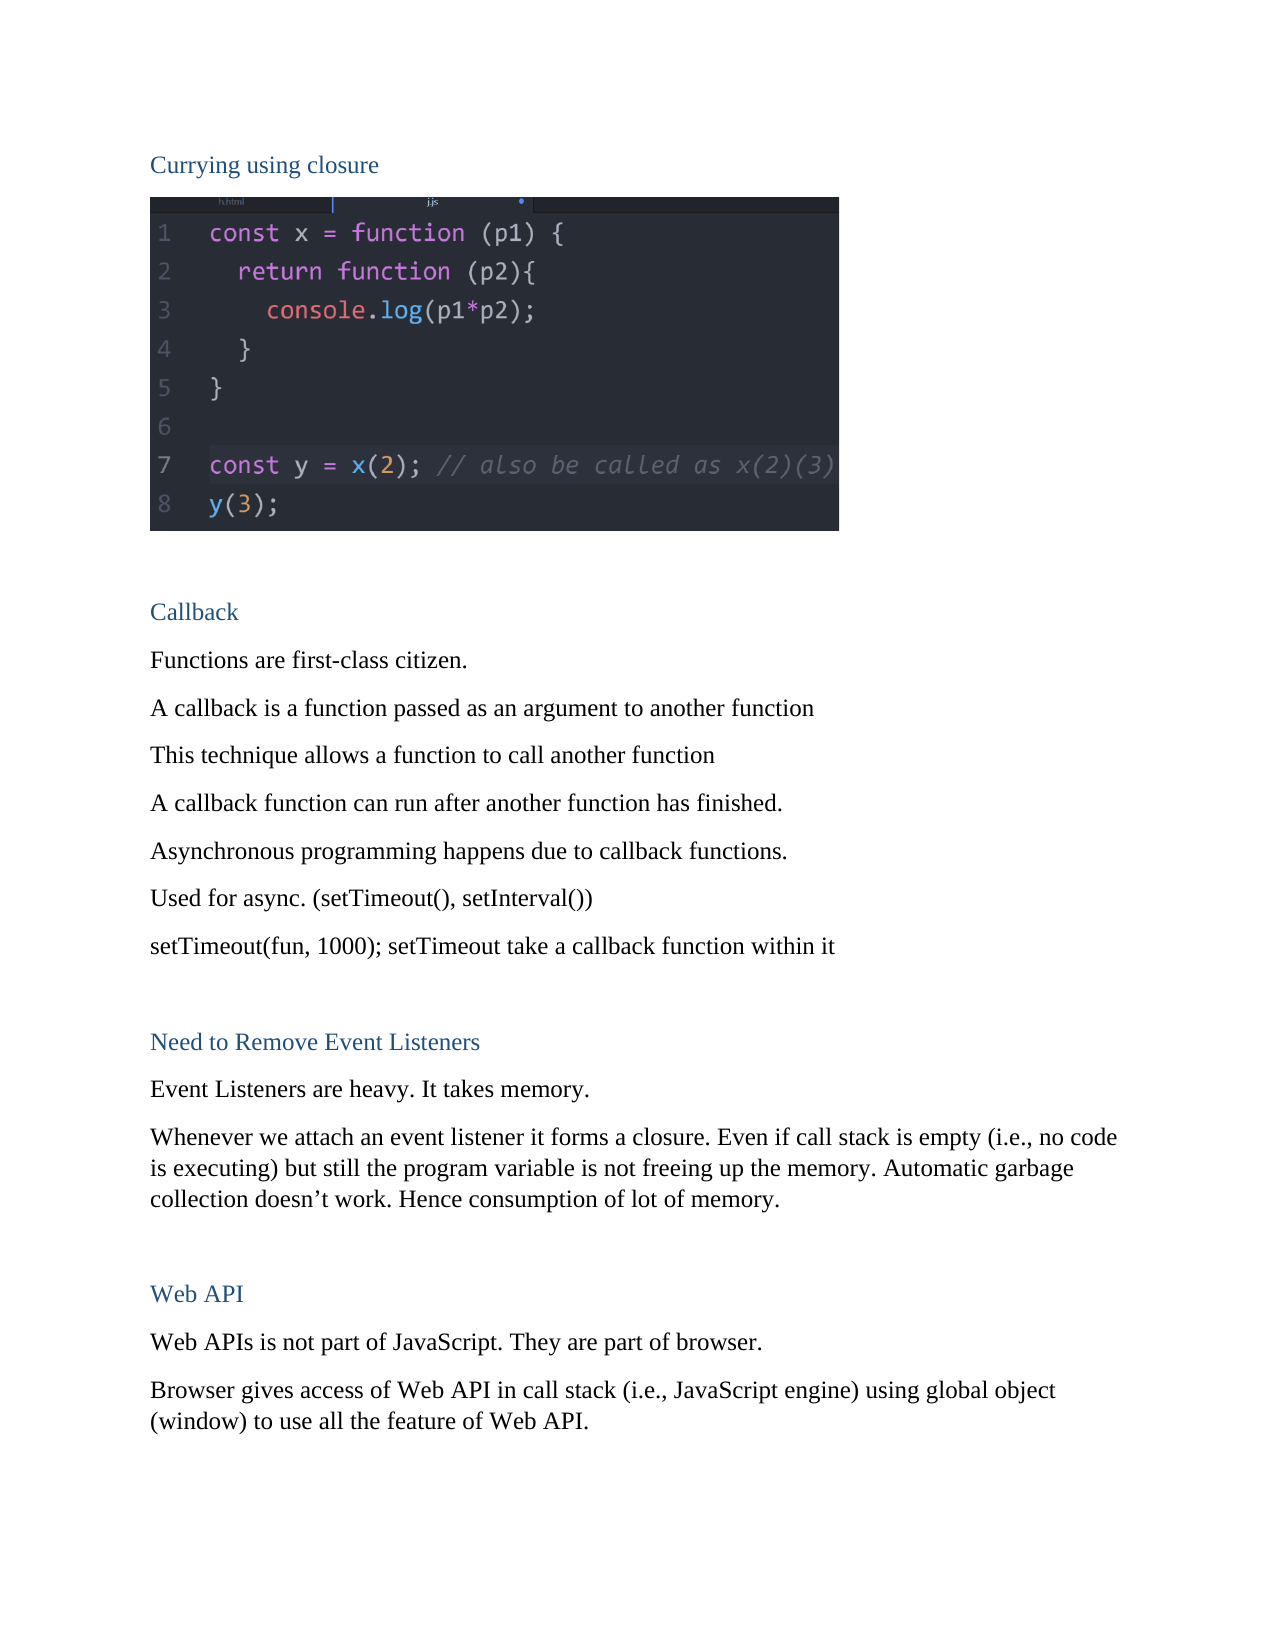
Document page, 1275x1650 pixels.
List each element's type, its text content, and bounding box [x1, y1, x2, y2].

text setTimeout(fun, 1000); setTimeout take a callback function within it [150, 931, 1125, 960]
text This technique allows a function to call another function [150, 740, 1125, 769]
text Browser gives access of Web API in call stack (i.e., JavaScript engine) using global object (window) to use all the feature of Web API. [150, 1375, 1125, 1435]
text A callback is a function passed as an argument to another function [150, 693, 1125, 721]
text Need to Remove Event Listeners [150, 1027, 1125, 1055]
picture [150, 197, 840, 531]
text Asynchronous programming happens due to callback functions. [150, 836, 1125, 864]
text Web API [150, 1279, 1125, 1308]
text Web APIs is not part of JavaScript. They are part of browser. [150, 1327, 1125, 1356]
text Functions are first-class citizen. [150, 645, 1125, 674]
text Currying using closure [150, 150, 1125, 179]
text A callback function can run after another function has finished. [150, 788, 1125, 817]
text Used for async. (setTimeout(), setInterval()) [150, 883, 1125, 912]
text Event Listeners are heavy. It takes memory. [150, 1074, 1125, 1103]
text Callback [150, 597, 1125, 626]
text Whenever we attach an event listener it forms a closure. Even if call stack is empty (i.e., no code is executing) but still the program variable is not freeing up the memory. Automatic garbage collection doesn’t work. Hence consumption of lot of memory. [150, 1122, 1125, 1213]
